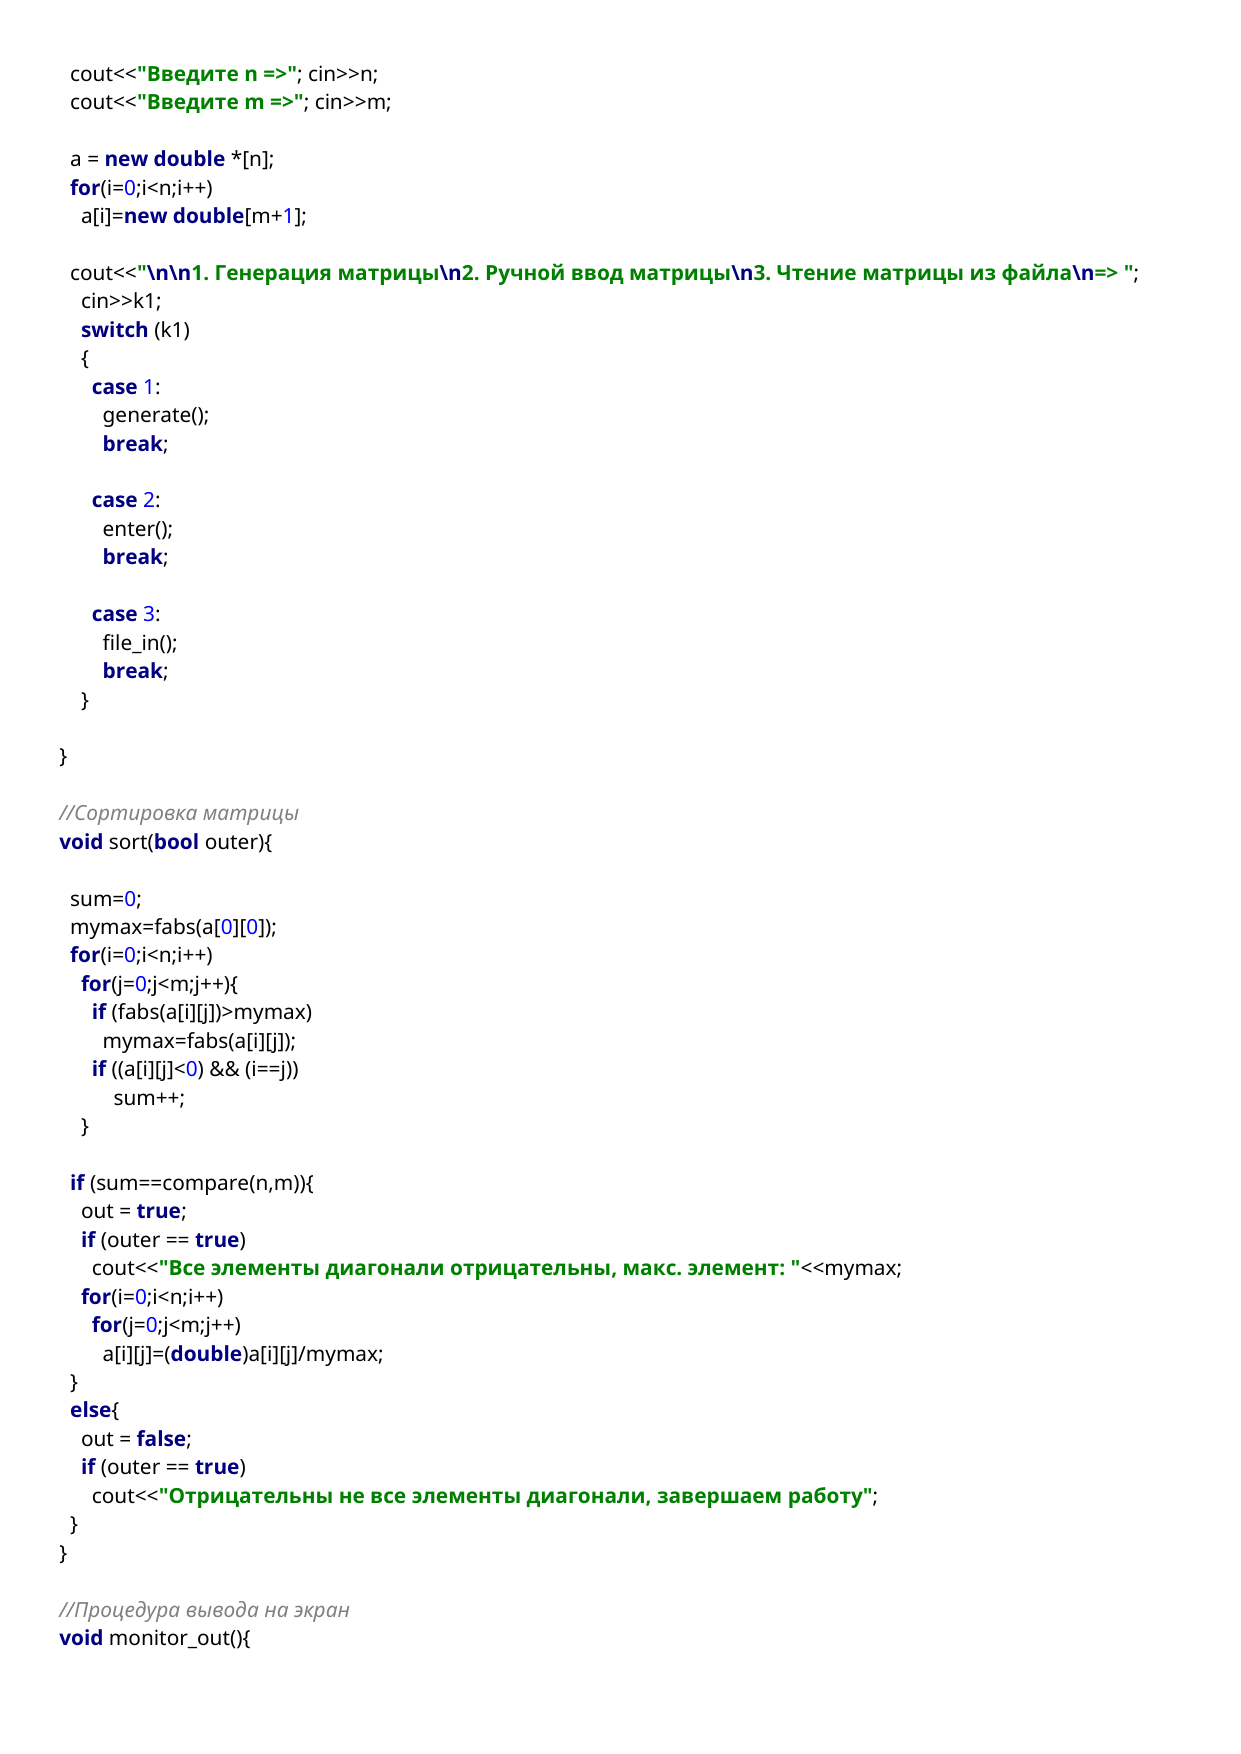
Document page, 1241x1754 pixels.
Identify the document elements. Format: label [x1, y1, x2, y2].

text [59, 59, 1181, 1680]
